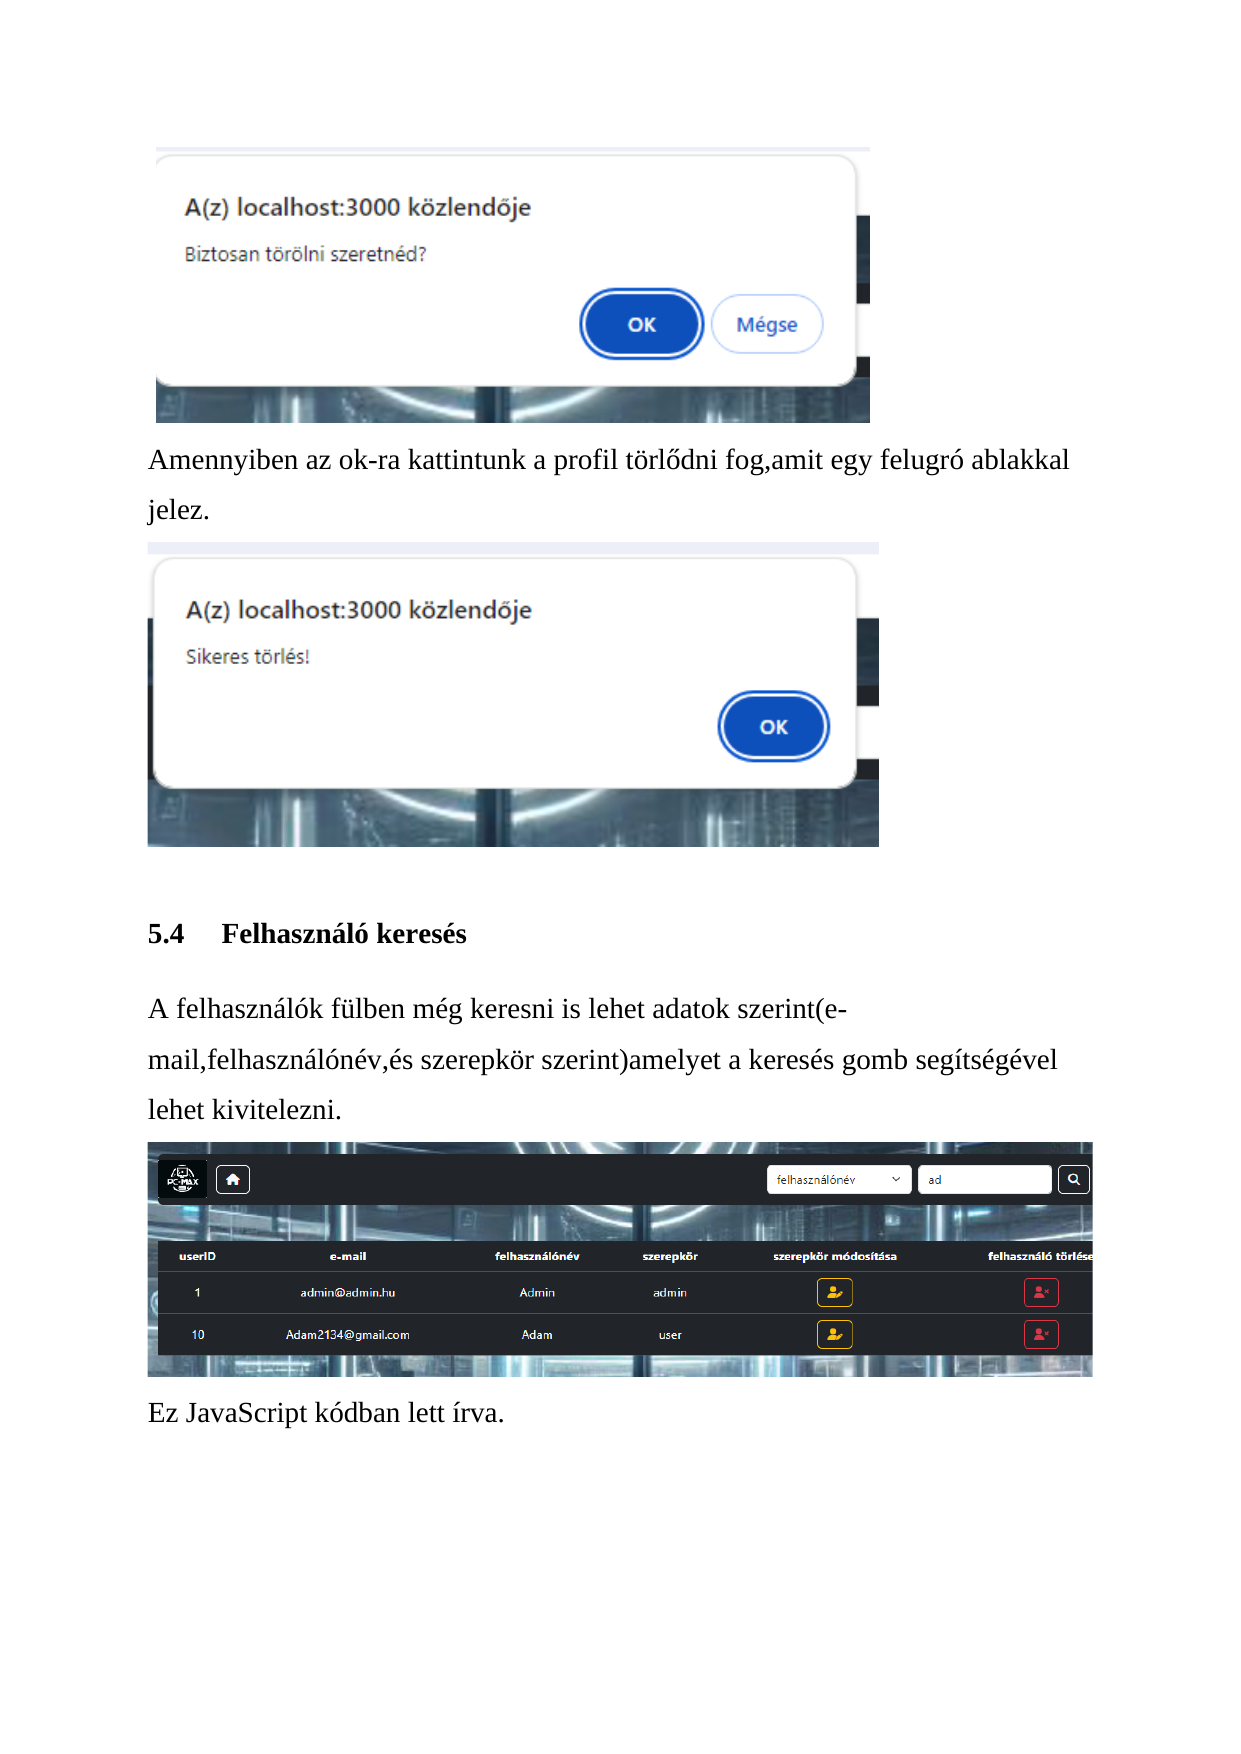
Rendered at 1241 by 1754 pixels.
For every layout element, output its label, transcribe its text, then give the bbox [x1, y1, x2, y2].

list Amennyiben az ok-ra kattintunk a profil törlődni fog,amit egy felugró ablakkal jelez. [148, 442, 1093, 526]
text Felhasználó keresés [148, 916, 1093, 950]
picture [147, 1142, 1093, 1377]
list A felhasználók fülben még keresni is lehet adatok szerint(e-mail,felhasználónév,és szerepkör szerint)amelyet a keresés gomb segítségével lehet kivitelezni. [148, 992, 1093, 1126]
list Ez JavaScript kódban lett írva. [148, 1396, 1093, 1429]
picture [156, 147, 870, 423]
picture [147, 542, 879, 847]
